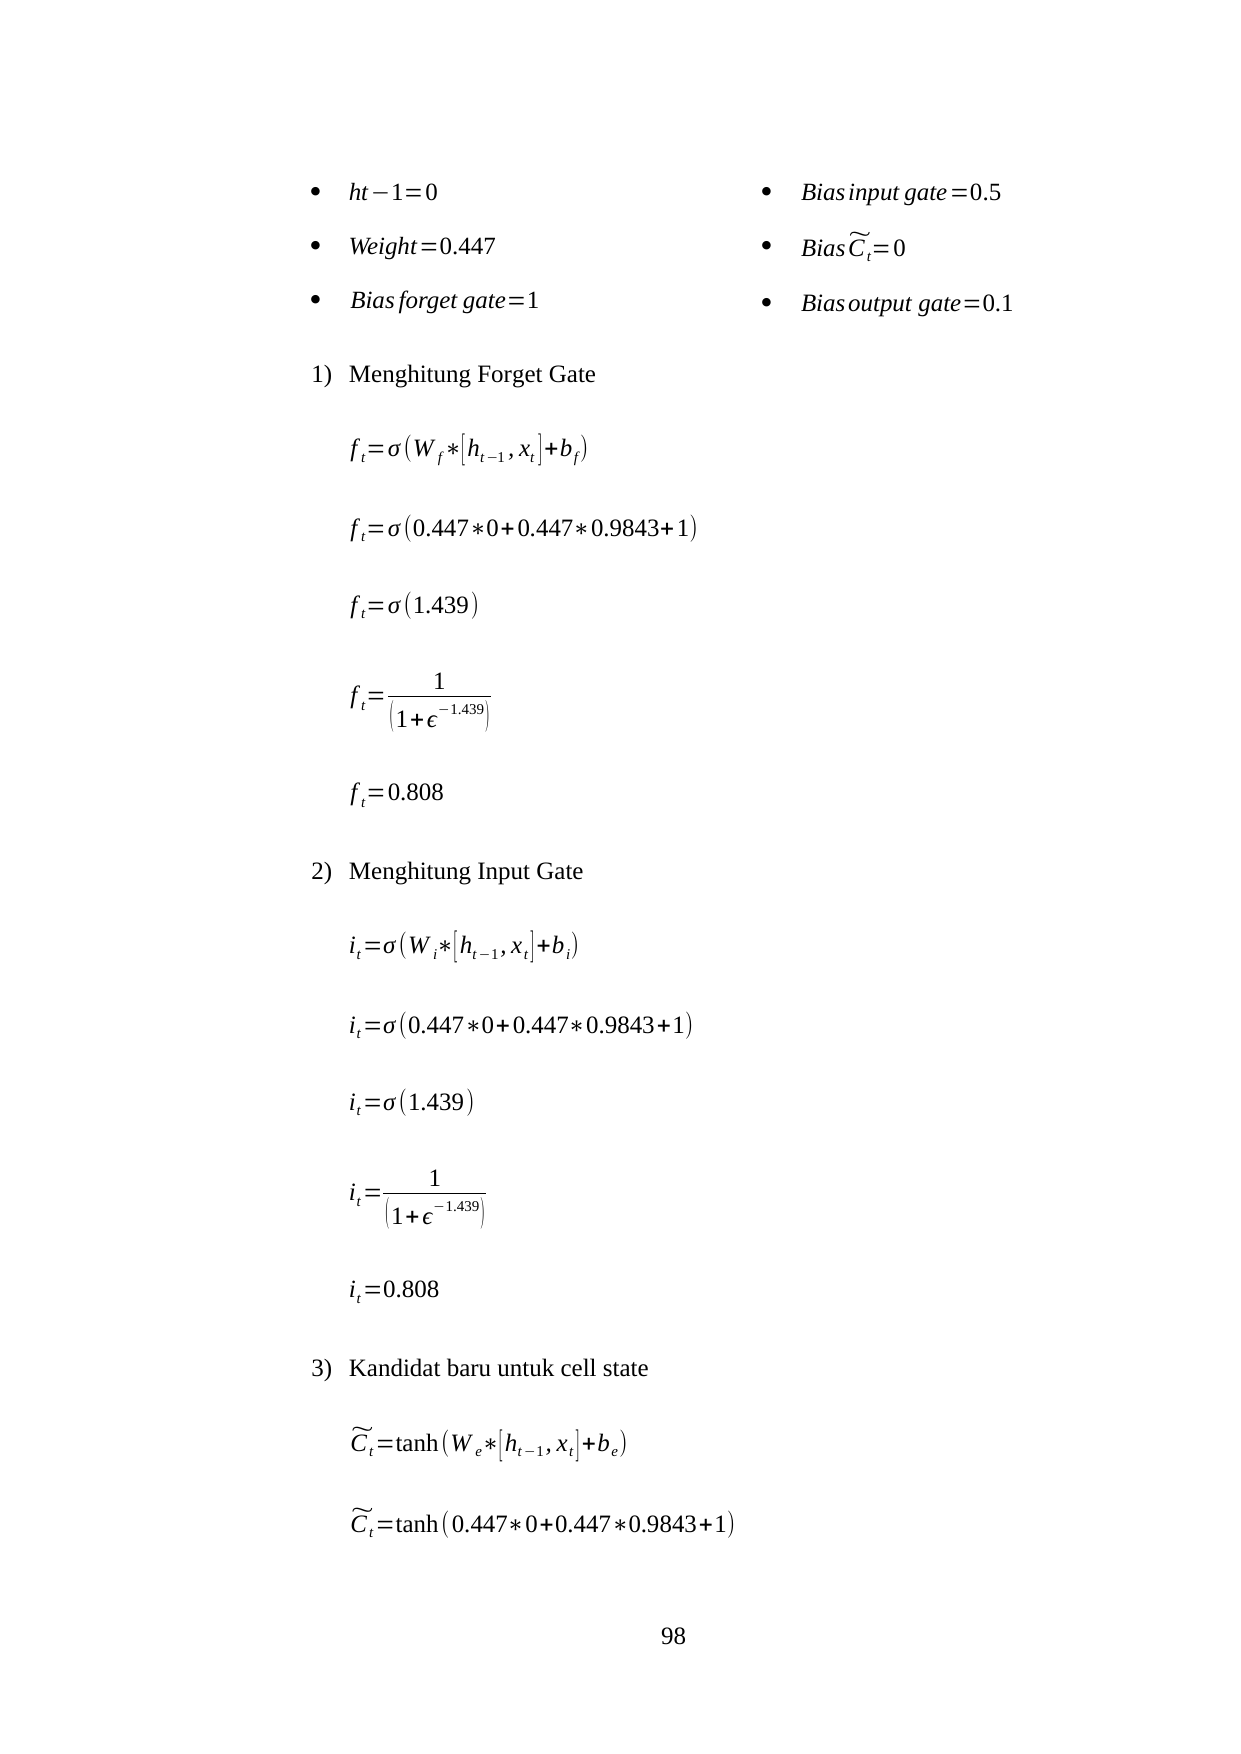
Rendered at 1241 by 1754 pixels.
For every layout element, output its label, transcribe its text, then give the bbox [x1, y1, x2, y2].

list Menghitung Forget Gate [311, 359, 1063, 387]
list Kandidat baru untuk cell state [311, 1353, 1063, 1381]
list Menghitung Input Gate [311, 856, 1063, 884]
